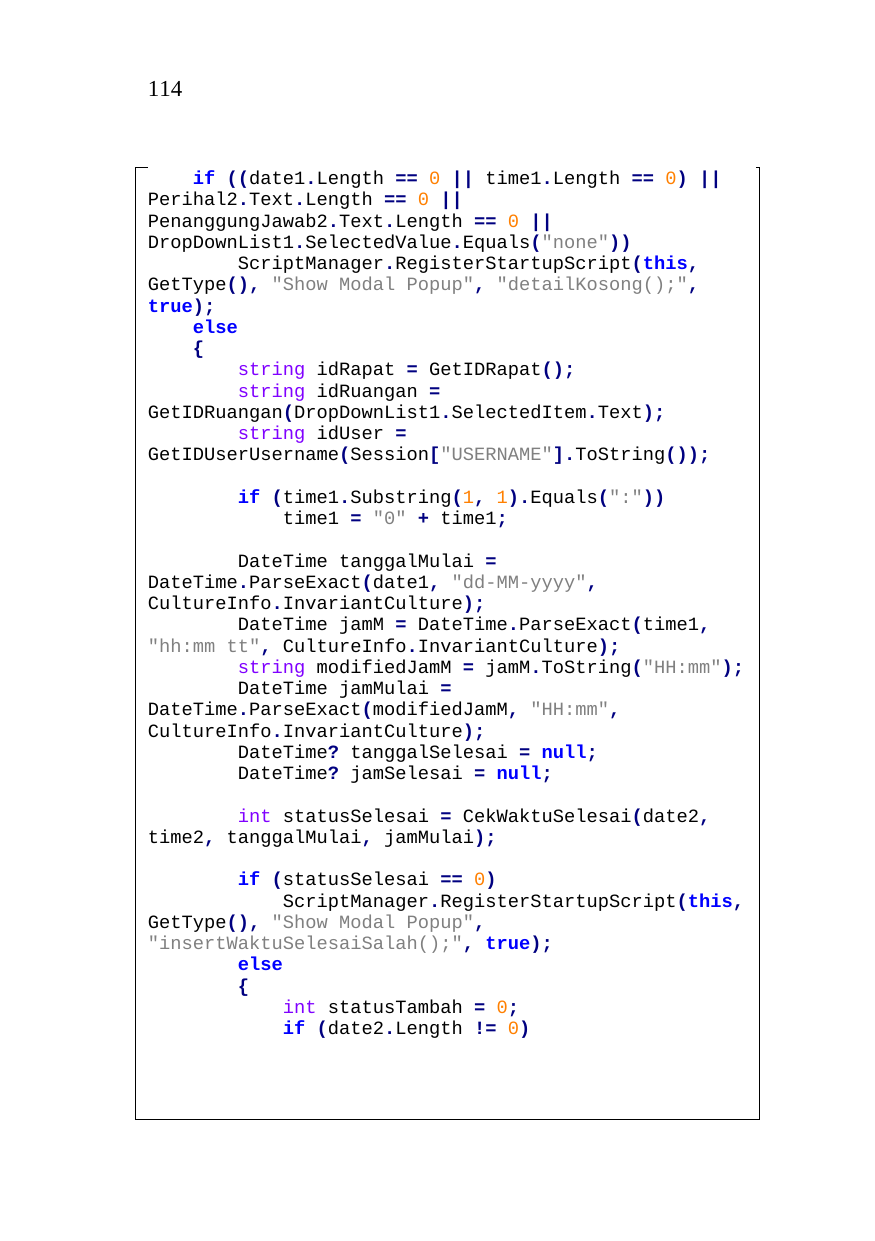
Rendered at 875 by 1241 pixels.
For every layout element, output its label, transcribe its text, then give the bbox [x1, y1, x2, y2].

text time1 = "0" + time1; [148, 509, 756, 530]
text ScriptManager.RegisterStartupScript(this, GetType(), "Show Modal Popup", "insertWaktuSelesaiSalah();", true); [148, 891, 756, 955]
text { [148, 339, 756, 360]
text DateTime jamM = DateTime.ParseExact(time1, "hh:mm tt", CultureInfo.InvariantCulture); [148, 615, 756, 658]
text string idRuangan = GetIDRuangan(DropDownList1.SelectedItem.Text); [148, 381, 756, 424]
text DateTime? tanggalSelesai = null; [148, 743, 756, 764]
text string idRapat = GetIDRapat(); [148, 360, 756, 381]
text string idUser = GetIDUserUsername(Session["USERNAME"].ToString()); [148, 424, 756, 466]
text if (date2.Length != 0) [148, 1019, 756, 1040]
text if ((date1.Length == 0 || time1.Length == 0) || Perihal2.Text.Length == 0 || PenanggungJawab2.Text.Length == 0 || DropDownList1.SelectedValue.Equals("none")) [148, 169, 756, 254]
text string modifiedJamM = jamM.ToString("HH:mm"); [148, 658, 756, 679]
text DateTime jamMulai = DateTime.ParseExact(modifiedJamM, "HH:mm", CultureInfo.InvariantCulture); [148, 679, 756, 743]
text DateTime? jamSelesai = null; [148, 764, 756, 785]
text { [148, 976, 756, 998]
text if (time1.Substring(1, 1).Equals(":")) [148, 488, 756, 509]
text ScriptManager.RegisterStartupScript(this, GetType(), "Show Modal Popup", "detailKosong();", true); [148, 254, 756, 318]
text if (statusSelesai == 0) [148, 870, 756, 891]
text int statusTambah = 0; [148, 998, 756, 1019]
text else [148, 955, 756, 976]
text else [148, 318, 756, 339]
text DateTime tanggalMulai = DateTime.ParseExact(date1, "dd-MM-yyyy", CultureInfo.InvariantCulture); [148, 551, 756, 615]
text int statusSelesai = CekWaktuSelesai(date2, time2, tanggalMulai, jamMulai); [148, 806, 756, 849]
